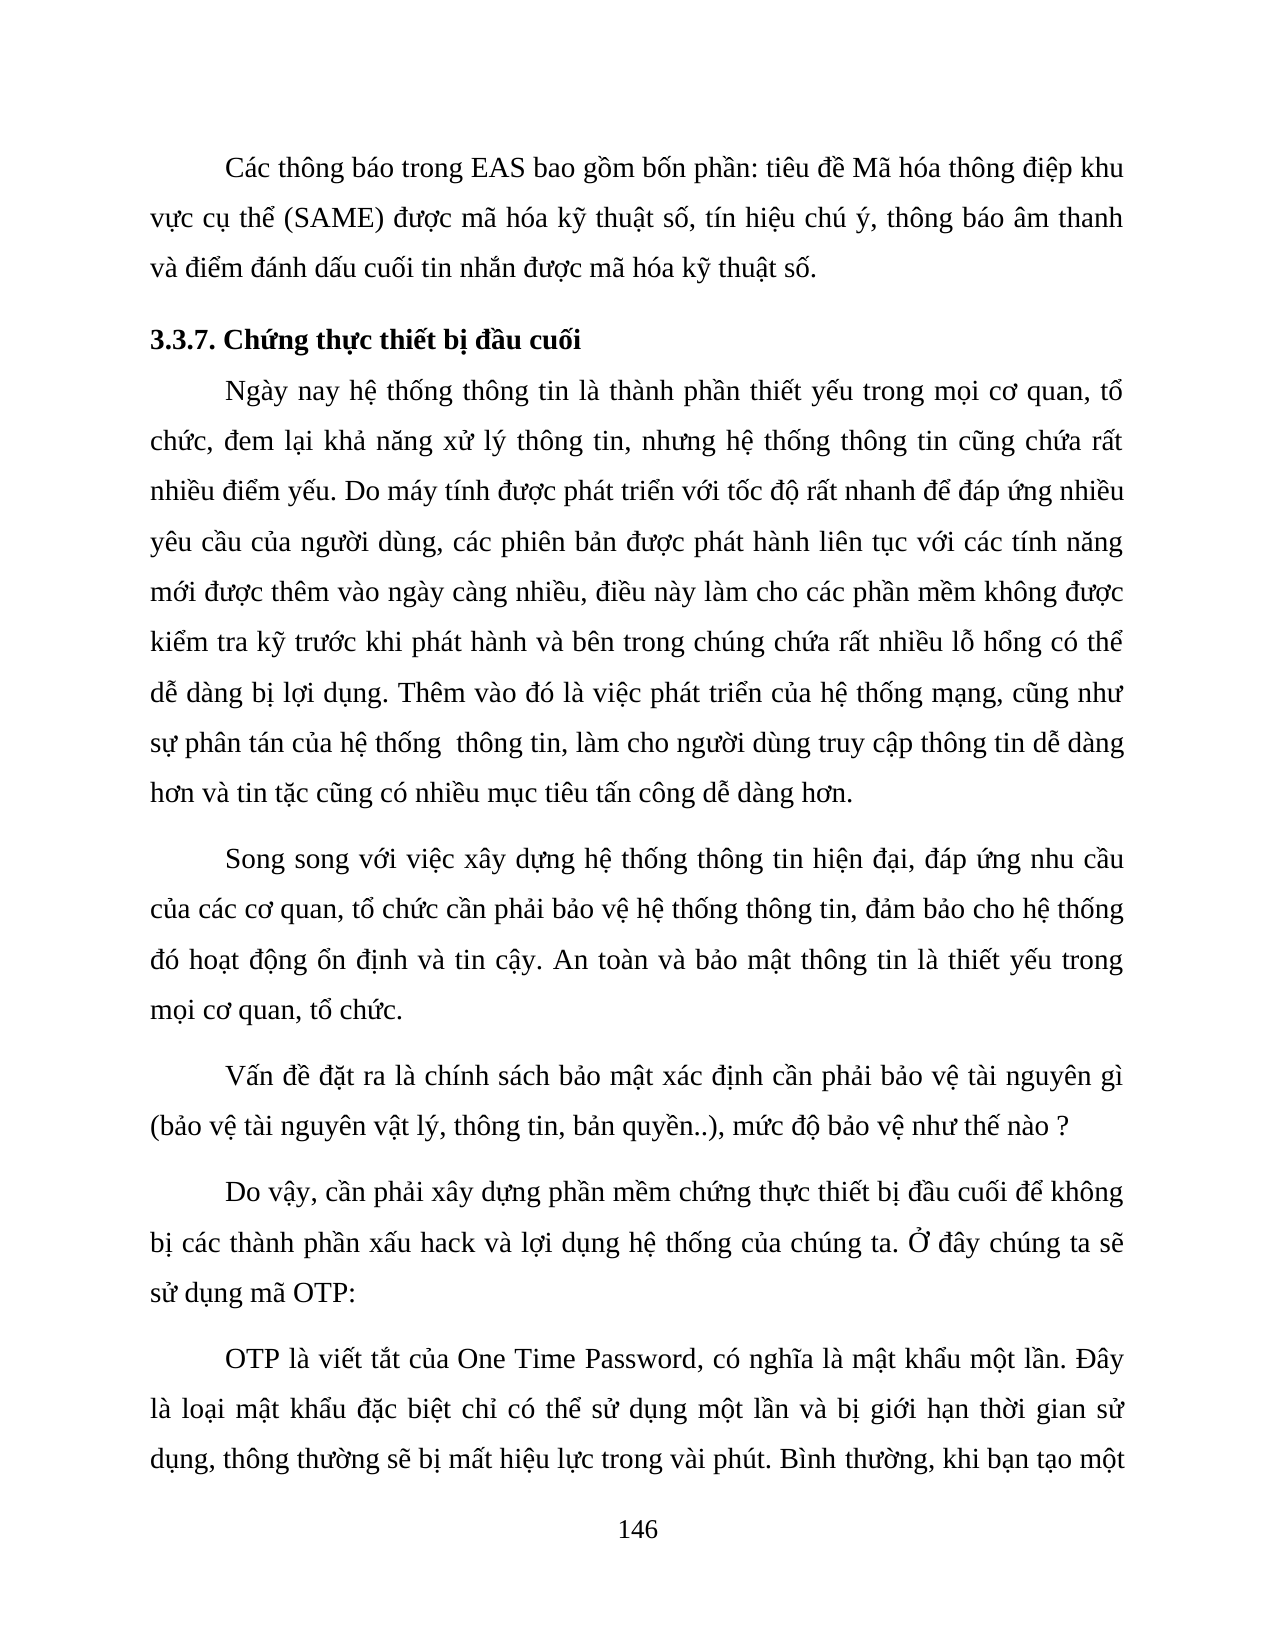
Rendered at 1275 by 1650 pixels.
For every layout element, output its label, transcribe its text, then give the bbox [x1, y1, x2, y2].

text Các thông báo trong EAS bao gồm bốn phần: tiêu đề Mã hóa thông điệp khu vực cụ thể (SAME) được mã hóa kỹ thuật số, tín hiệu chú ý, thông báo âm thanh và điểm đánh dấu cuối tin nhắn được mã hóa kỹ thuật số. [150, 150, 1125, 284]
subtitle 3.3.7. Chứng thực thiết bị đầu cuối [150, 322, 1125, 355]
text Vấn đề đặt ra là chính sách bảo mật xác định cần phải bảo vệ tài nguyên gì (bảo vệ tài nguyên vật lý, thông tin, bản quyền..), mức độ bảo vệ như thế nào ? [150, 1058, 1125, 1142]
text Ngày nay hệ thống thông tin là thành phần thiết yếu trong mọi cơ quan, tổ chức, đem lại khả năng xử lý thông tin, nhưng hệ thống thông tin cũng chứa rất nhiều điểm yếu. Do máy tính được phát triển với tốc độ rất nhanh để đáp ứng nhiều yêu cầu của người dùng, các phiên bản được phát hành liên tục với các tính năng mới được thêm vào ngày càng nhiều, điều này làm cho các phần mềm không được kiểm tra kỹ trước khi phát hành và bên trong chúng chứa rất nhiều lỗ hổng có thể dễ dàng bị lợi dụng. Thêm vào đó là việc phát triển của hệ thống mạng, cũng như sự phân tán của hệ thống thông tin, làm cho người dùng truy cập thông tin dễ dàng hơn và tin tặc cũng có nhiều mục tiêu tấn công dễ dàng hơn. [150, 373, 1125, 809]
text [150, 1341, 1125, 1475]
text Do vậy, cần phải xây dựng phần mềm chứng thực thiết bị đầu cuối để không bị các thành phần xấu hack và lợi dụng hệ thống của chúng ta. Ở đây chúng ta sẽ sử dụng mã OTP: [150, 1174, 1125, 1308]
text Song song với việc xây dựng hệ thống thông tin hiện đại, đáp ứng nhu cầu của các cơ quan, tổ chức cần phải bảo vệ hệ thống thông tin, đảm bảo cho hệ thống đó hoạt động ổn định và tin cậy. An toàn và bảo mật thông tin là thiết yếu trong mọi cơ quan, tổ chức. [150, 841, 1125, 1026]
